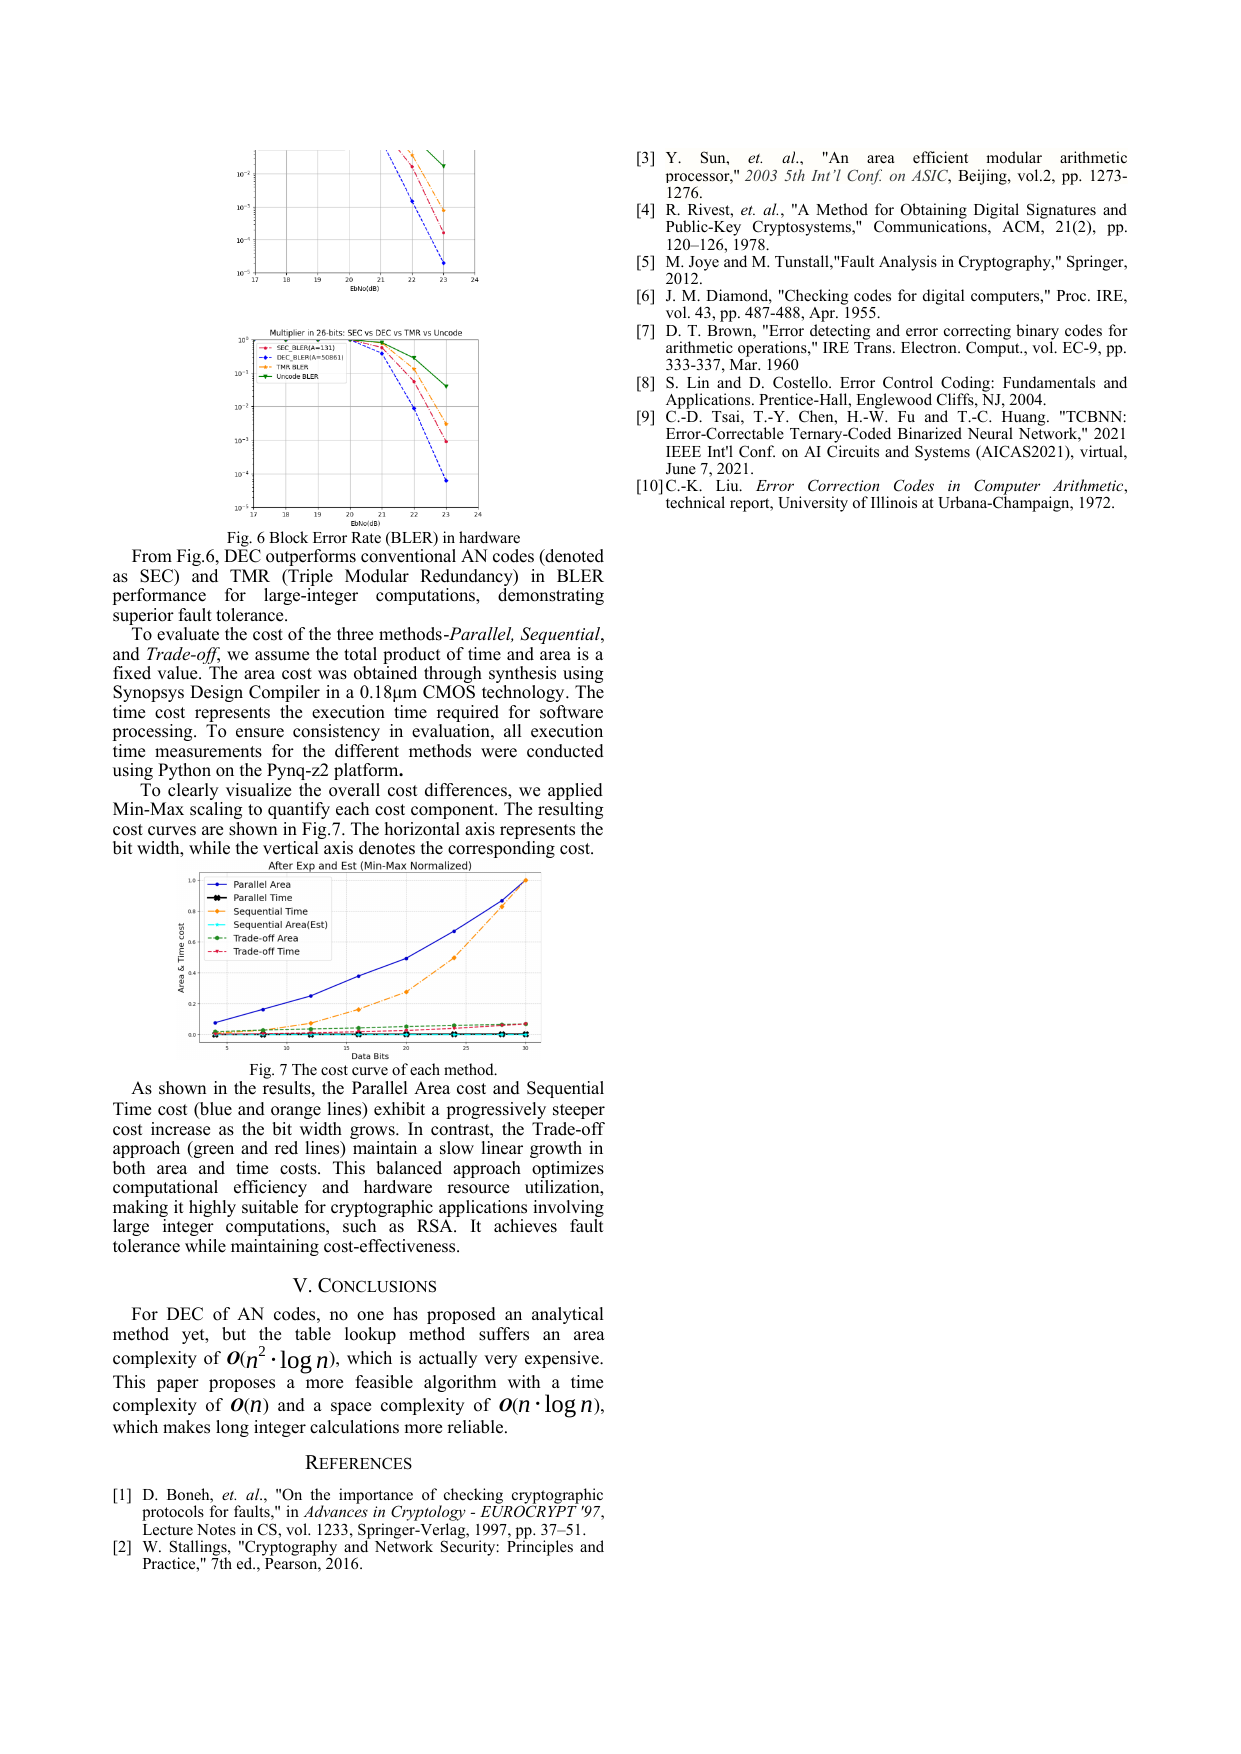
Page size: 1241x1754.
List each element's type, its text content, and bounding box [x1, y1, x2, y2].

text To evaluate the cost of the three methods-Parallel, Sequential, and Trade-off, we assume the total product of time and area is a fixed value. The area cost was obtained through synthesis using Synopsys Design Compiler in a 0.18μm CMOS technology. The time cost represents the execution time required for software processing. To ensure consistency in evaluation, all execution time measurements for the different methods were conducted using Python on the Pynq-z2 platform. [112, 625, 604, 781]
picture [176, 858, 542, 1060]
subtitle Conclusions [112, 1273, 604, 1297]
text For DEC of AN codes, no one has proposed an analytical method yet, but the table lookup method suffers an area complexity of O(), which is actually very expensive. This paper proposes a more feasible algorithm with a time complexity of O() and a space complexity of O(), which makes long integer calculations more reliable. [112, 1305, 604, 1438]
list W. Stallings, "Cryptography and Network Security: Principles and Practice," 7th ed., Pearson, 2016. [112, 1538, 604, 1573]
text Fig. 7 The cost curve of each method. [142, 1060, 604, 1079]
list J. M. Diamond, "Checking codes for digital computers," Proc. IRE, vol. 43, pp. 487-488, Apr. 1955. [636, 288, 1128, 322]
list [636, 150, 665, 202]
text To clearly visualize the overall cost differences, we applied Min-Max scaling to quantify each cost component. The resulting cost curves are shown in Fig.7. The horizontal axis represents the bit width, while the vertical axis denotes the corresponding cost. [112, 781, 604, 859]
text Fig. 6 Block Error Rate (BLER) in hardware [142, 528, 604, 547]
list C.-D. Tsai, T.-Y. Chen, H.-W. Fu and T.-C. Huang. "TCBNN: Error-Correctable Ternary-Coded Binarized Neural Network," 2021 IEEE Int'l Conf. on AI Circuits and Systems (AICAS2021), virtual, June 7, 2021. [636, 409, 1128, 478]
list M. Joye and M. Tunstall,"Fault Analysis in Cryptography," Springer, 2012. [636, 253, 1128, 288]
list Y. Sun, et. al., "An area efficient modular arithmetic processor," 2003 5th Int’l Conf. on ASIC, Beijing, vol.2, pp. 1273-1276. [703, 171, 1128, 202]
list C.-K. Liu. Error Correction Codes in Computer Arithmetic, technical report, University of Illinois at Urbana-Champaign, 1972. [636, 478, 1128, 512]
text From Fig.6, DEC outperforms conventional AN codes (denoted as SEC) and TMR (Triple Modular Redundancy) in BLER performance for large-integer computations, demonstrating superior fault tolerance. [112, 547, 604, 625]
list D. T. Brown, "Error detecting and error correcting binary codes for arithmetic operations," IRE Trans. Electron. Comput., vol. EC-9, pp. 333-337, Mar. 1960 [636, 322, 1128, 374]
picture [236, 150, 481, 294]
list S. Lin and D. Costello. Error Control Coding: Fundamentals and Applications. Prentice-Hall, Englewood Cliffs, NJ, 2004. [636, 374, 1128, 409]
picture [233, 326, 484, 529]
list D. Boneh, et. al., "On the importance of checking cryptographic protocols for faults," in Advances in Cryptology - EUROCRYPT '97, Lecture Notes in CS, vol. 1233, Springer-Verlag, 1997, pp. 37–51. [112, 1487, 604, 1538]
subtitle References [112, 1450, 604, 1474]
list R. Rivest, et. al., "A Method for Obtaining Digital Signatures and Public-Key Cryptosystems," Communications, ACM, 21(2), pp. 120–126, 1978. [636, 202, 1128, 253]
text As shown in the results, the Parallel Area cost and Sequential Time cost (blue and orange lines) exhibit a progressively steeper cost increase as the bit width grows. In contrast, the Trade-off approach (green and red lines) maintain a slow linear growth in both area and time costs. This balanced approach optimizes computational efficiency and hardware resource utilization, making it highly suitable for cryptographic applications involving large integer computations, such as RSA. It achieves fault tolerance while maintaining cost-effectiveness. [112, 1079, 604, 1256]
